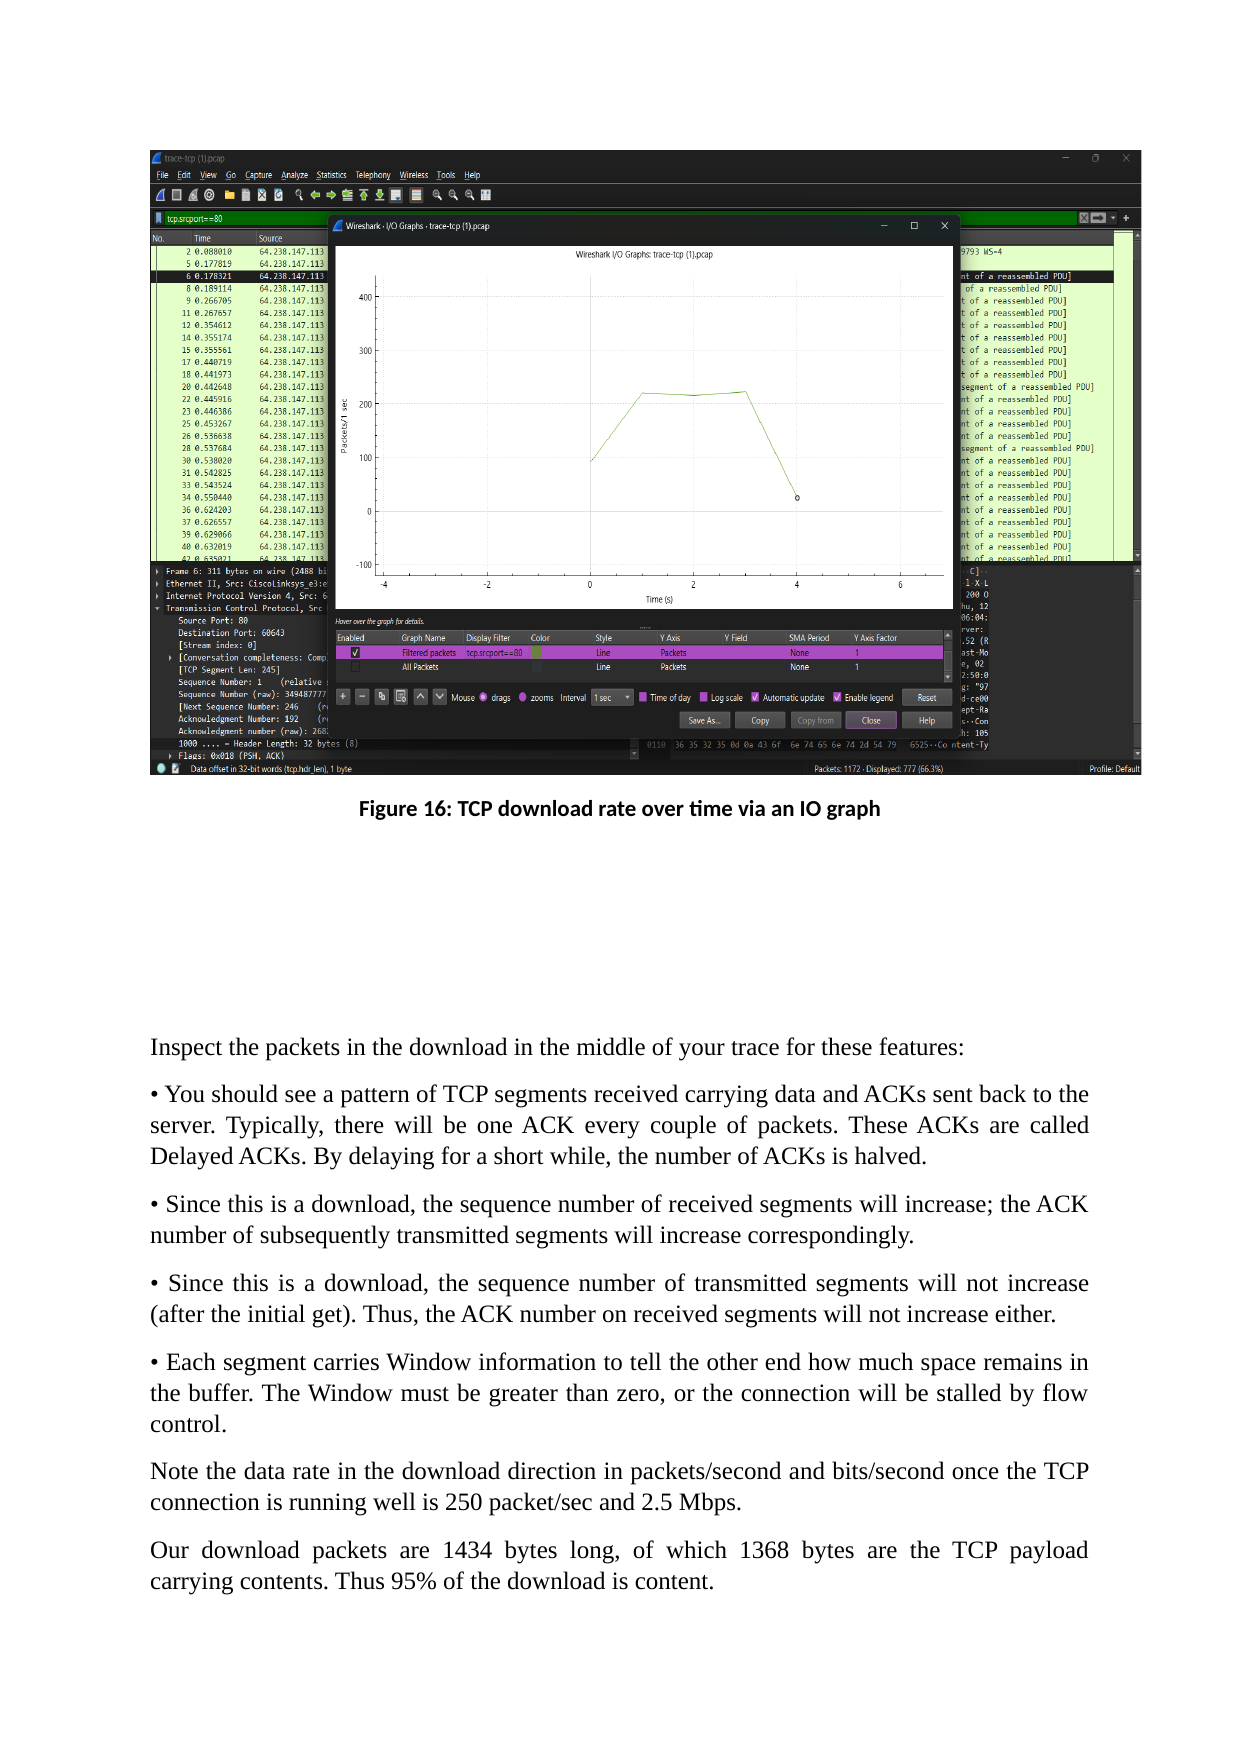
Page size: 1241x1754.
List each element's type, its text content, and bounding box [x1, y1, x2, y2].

text Note the data rate in the download direction in packets/second and bits/second once the TCP connection is running well is 250 packet/sec and 2.5 Mbps. [150, 1456, 1090, 1516]
text • Each segment carries Window information to tell the other end how much space remains in the buffer. The Window must be greater than zero, or the connection will be stalled by flow control. [150, 1347, 1090, 1437]
text Figure 16: TCP download rate over time via an IO graph [150, 794, 1090, 822]
text • Since this is a download, the sequence number of received segments will increase; the ACK number of subsequently transmitted segments will increase correspondingly. [150, 1189, 1090, 1249]
text • Since this is a download, the sequence number of transmitted segments will not increase (after the initial get). Thus, the ACK number on received segments will not increase either. [150, 1268, 1090, 1328]
text Inspect the packets in the download in the middle of your trace for these features: [150, 1032, 1090, 1060]
text Our download packets are 1434 bytes long, of which 1368 bytes are the TCP payload carrying contents. Thus 95% of the download is content. [150, 1535, 1090, 1595]
picture [150, 150, 1142, 775]
text • You should see a pattern of TCP segments received carrying data and ACKs sent back to the server. Typically, there will be one ACK every couple of packets. These ACKs are called Delayed ACKs. By delaying for a short while, the number of ACKs is halved. [150, 1079, 1090, 1170]
